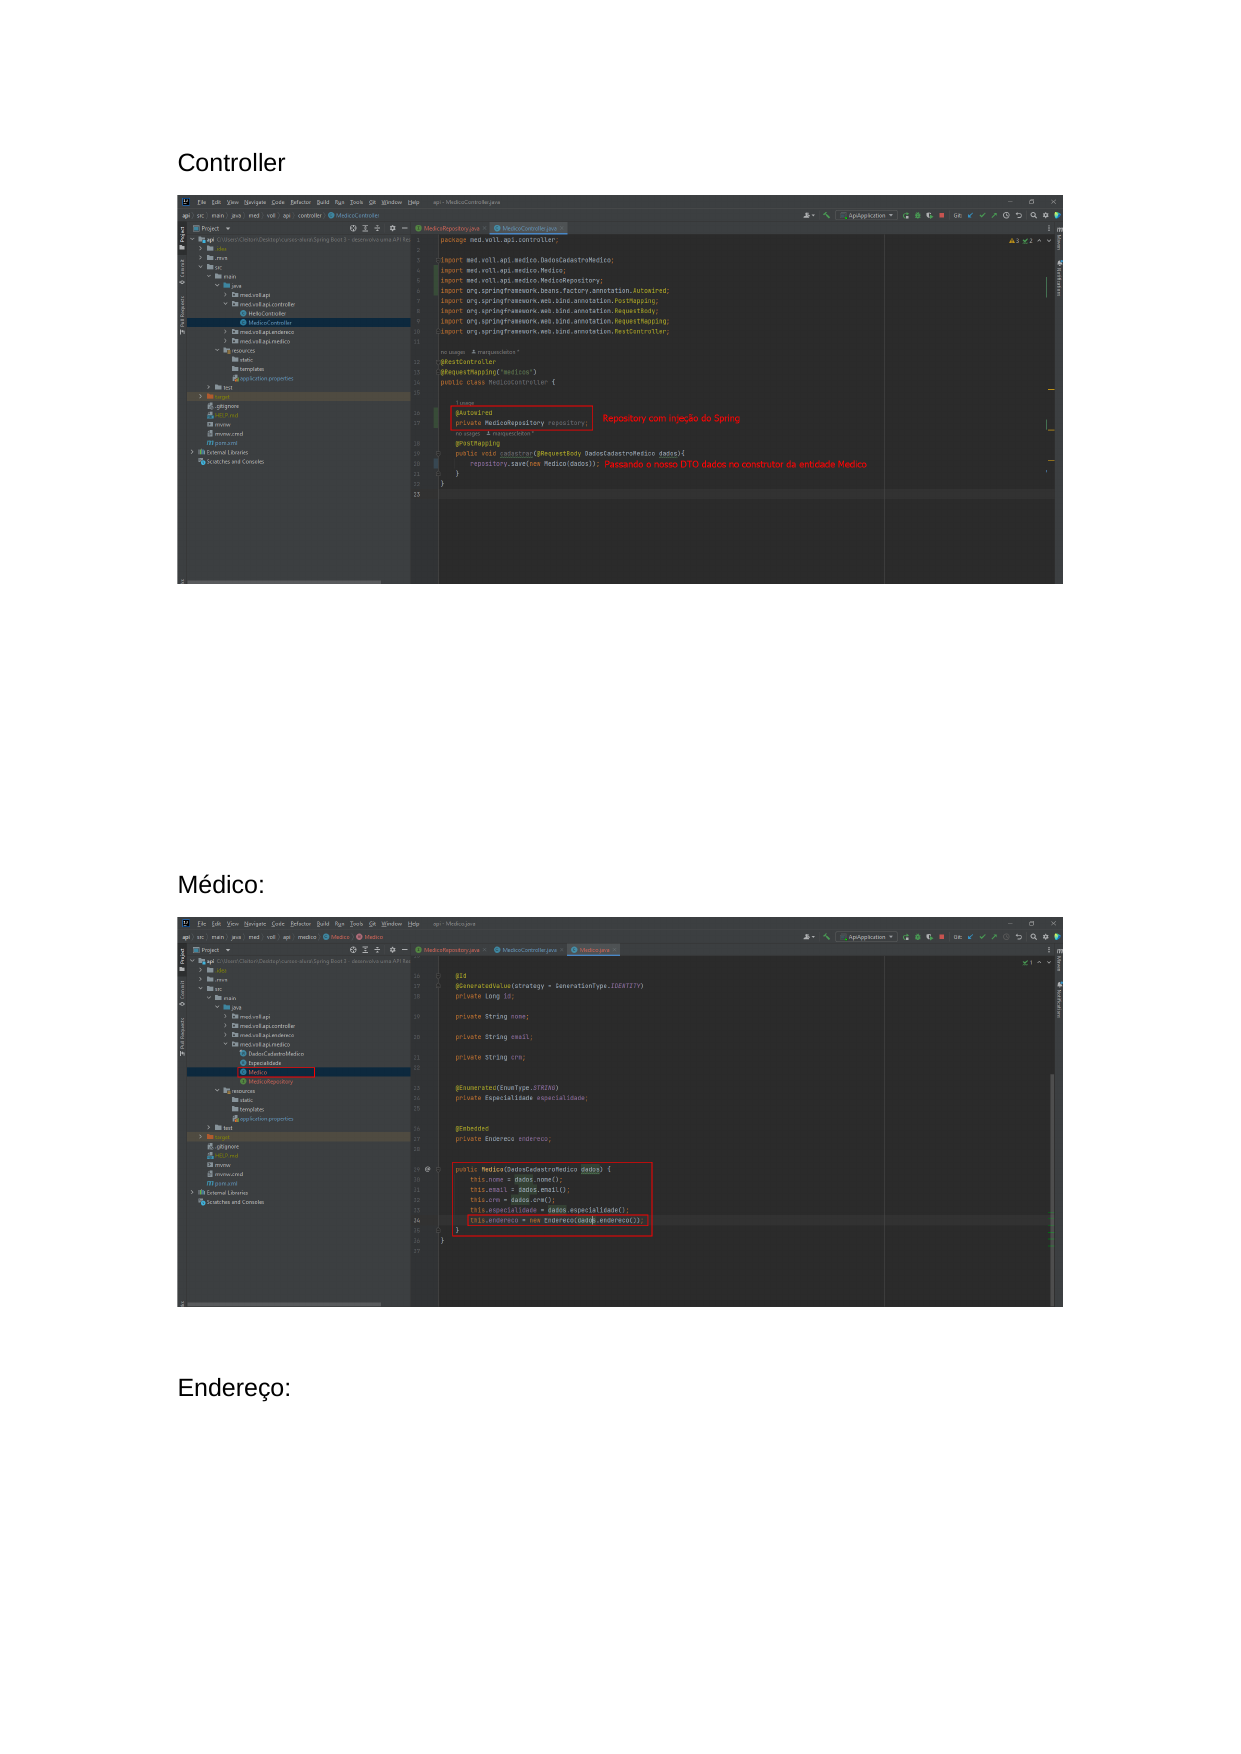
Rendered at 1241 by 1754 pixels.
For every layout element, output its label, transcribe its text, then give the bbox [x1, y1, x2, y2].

picture [177, 917, 1063, 1307]
picture [177, 195, 1063, 584]
text Endereço: [177, 1373, 1063, 1402]
text Médico: [177, 870, 1063, 899]
text Controller [177, 148, 1063, 176]
